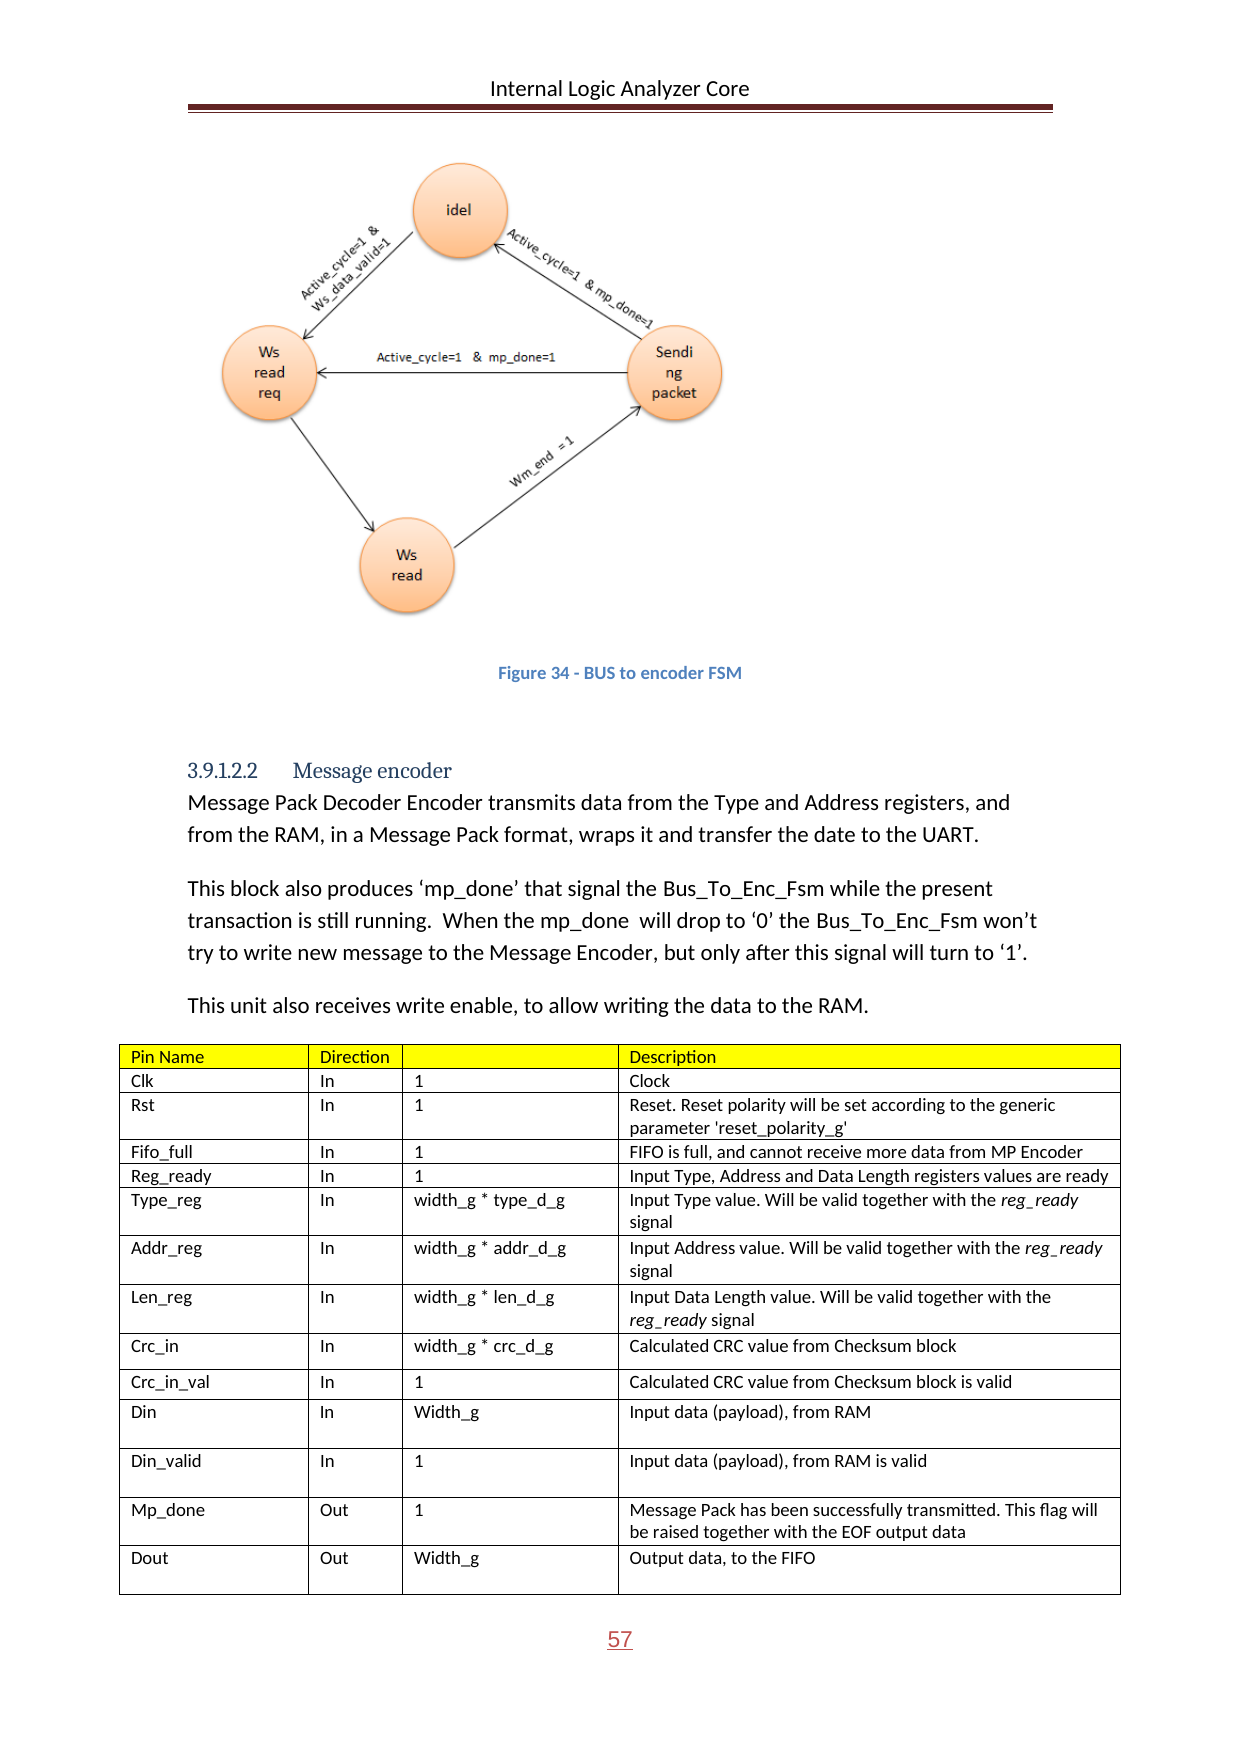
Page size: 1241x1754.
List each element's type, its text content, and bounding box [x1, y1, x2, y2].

table_cell 1 [403, 1164, 618, 1187]
table_cell Out [309, 1546, 402, 1594]
table_cell Len_reg [120, 1285, 308, 1333]
table_cell Input Address value. Will be valid together with the reg_ready signal [619, 1236, 1120, 1284]
picture [187, 150, 786, 637]
table_cell Clk [120, 1069, 308, 1092]
table_cell Calculated CRC value from Checksum block [619, 1334, 1120, 1369]
text This block also produces ‘mp_done’ that signal the Bus_To_Enc_Fsm while the present transaction is still running. When the mp_done will drop to ‘0’ the Bus_To_Enc_Fsm won’t try to write new message to the Message Encoder, but only after this signal will turn to ‘1’. [187, 874, 1053, 966]
table_cell In [309, 1449, 402, 1497]
table_header Direction [309, 1045, 402, 1068]
table_cell width_g * len_d_g [403, 1285, 618, 1333]
table_cell Din_valid [120, 1449, 308, 1497]
table_cell In [309, 1140, 402, 1163]
table_cell Input data (payload), from RAM [619, 1400, 1120, 1448]
table_cell In [309, 1093, 402, 1139]
table_cell Din [120, 1400, 308, 1448]
table_cell Rst [120, 1093, 308, 1139]
table_cell 1 [403, 1093, 618, 1139]
table_cell 1 [403, 1069, 618, 1092]
table_cell In [309, 1400, 402, 1448]
table_cell In [309, 1236, 402, 1284]
table_cell Out [309, 1498, 402, 1545]
table_cell Width_g [403, 1400, 618, 1448]
table_cell Input Data Length value. Will be valid together with the reg_ready signal [619, 1285, 1120, 1333]
table_cell Input data (payload), from RAM is valid [619, 1449, 1120, 1497]
table_cell Addr_reg [120, 1236, 308, 1284]
table_cell Crc_in_val [120, 1370, 308, 1399]
table_cell Input Type, Address and Data Length registers values are ready [619, 1164, 1120, 1187]
table_cell 1 [403, 1449, 618, 1497]
table_cell Crc_in [120, 1334, 308, 1369]
table_cell 1 [403, 1370, 618, 1399]
text Figure 34 - BUS to encoder FSM [187, 661, 1053, 684]
table_header [403, 1045, 618, 1068]
table_header Pin Name [120, 1045, 308, 1068]
table_cell In [309, 1164, 402, 1187]
table_cell Reg_ready [120, 1164, 308, 1187]
table_cell width_g * addr_d_g [403, 1236, 618, 1284]
text Message Pack Decoder Encoder transmits data from the Type and Address registers, and from the RAM, in a Message Pack format, wraps it and transfer the date to the UART. [187, 788, 1053, 849]
table_cell Type_reg [120, 1188, 308, 1235]
table_cell Calculated CRC value from Checksum block is valid [619, 1370, 1120, 1399]
table_cell Mp_done [120, 1498, 308, 1545]
table_cell 1 [403, 1140, 618, 1163]
table_cell In [309, 1285, 402, 1333]
table_cell width_g * type_d_g [403, 1188, 618, 1235]
text This unit also receives write enable, to allow writing the data to the RAM. [187, 991, 1053, 1019]
table_cell 1 [403, 1498, 618, 1545]
table_header Description [619, 1045, 1120, 1068]
table_cell In [309, 1370, 402, 1399]
table_cell Reset. Reset polarity will be set according to the generic parameter 'reset_polarity_g' [619, 1093, 1120, 1139]
table_cell In [309, 1188, 402, 1235]
table_cell Dout [120, 1546, 308, 1594]
table_cell Output data, to the FIFO [619, 1546, 1120, 1594]
table_cell In [309, 1069, 402, 1092]
table_cell FIFO is full, and cannot receive more data from MP Encoder [619, 1140, 1120, 1163]
table_cell Message Pack has been successfully transmitted. This flag will be raised together with the EOF output data [619, 1498, 1120, 1545]
table_cell width_g * crc_d_g [403, 1334, 618, 1369]
table_cell In [309, 1334, 402, 1369]
table_cell Fifo_full [120, 1140, 308, 1163]
table_cell Clock [619, 1069, 1120, 1092]
table_cell Width_g [403, 1546, 618, 1594]
table_cell Input Type value. Will be valid together with the reg_ready signal [619, 1188, 1120, 1235]
subtitle 3.9.1.2.2 Message encoder [187, 758, 1053, 784]
